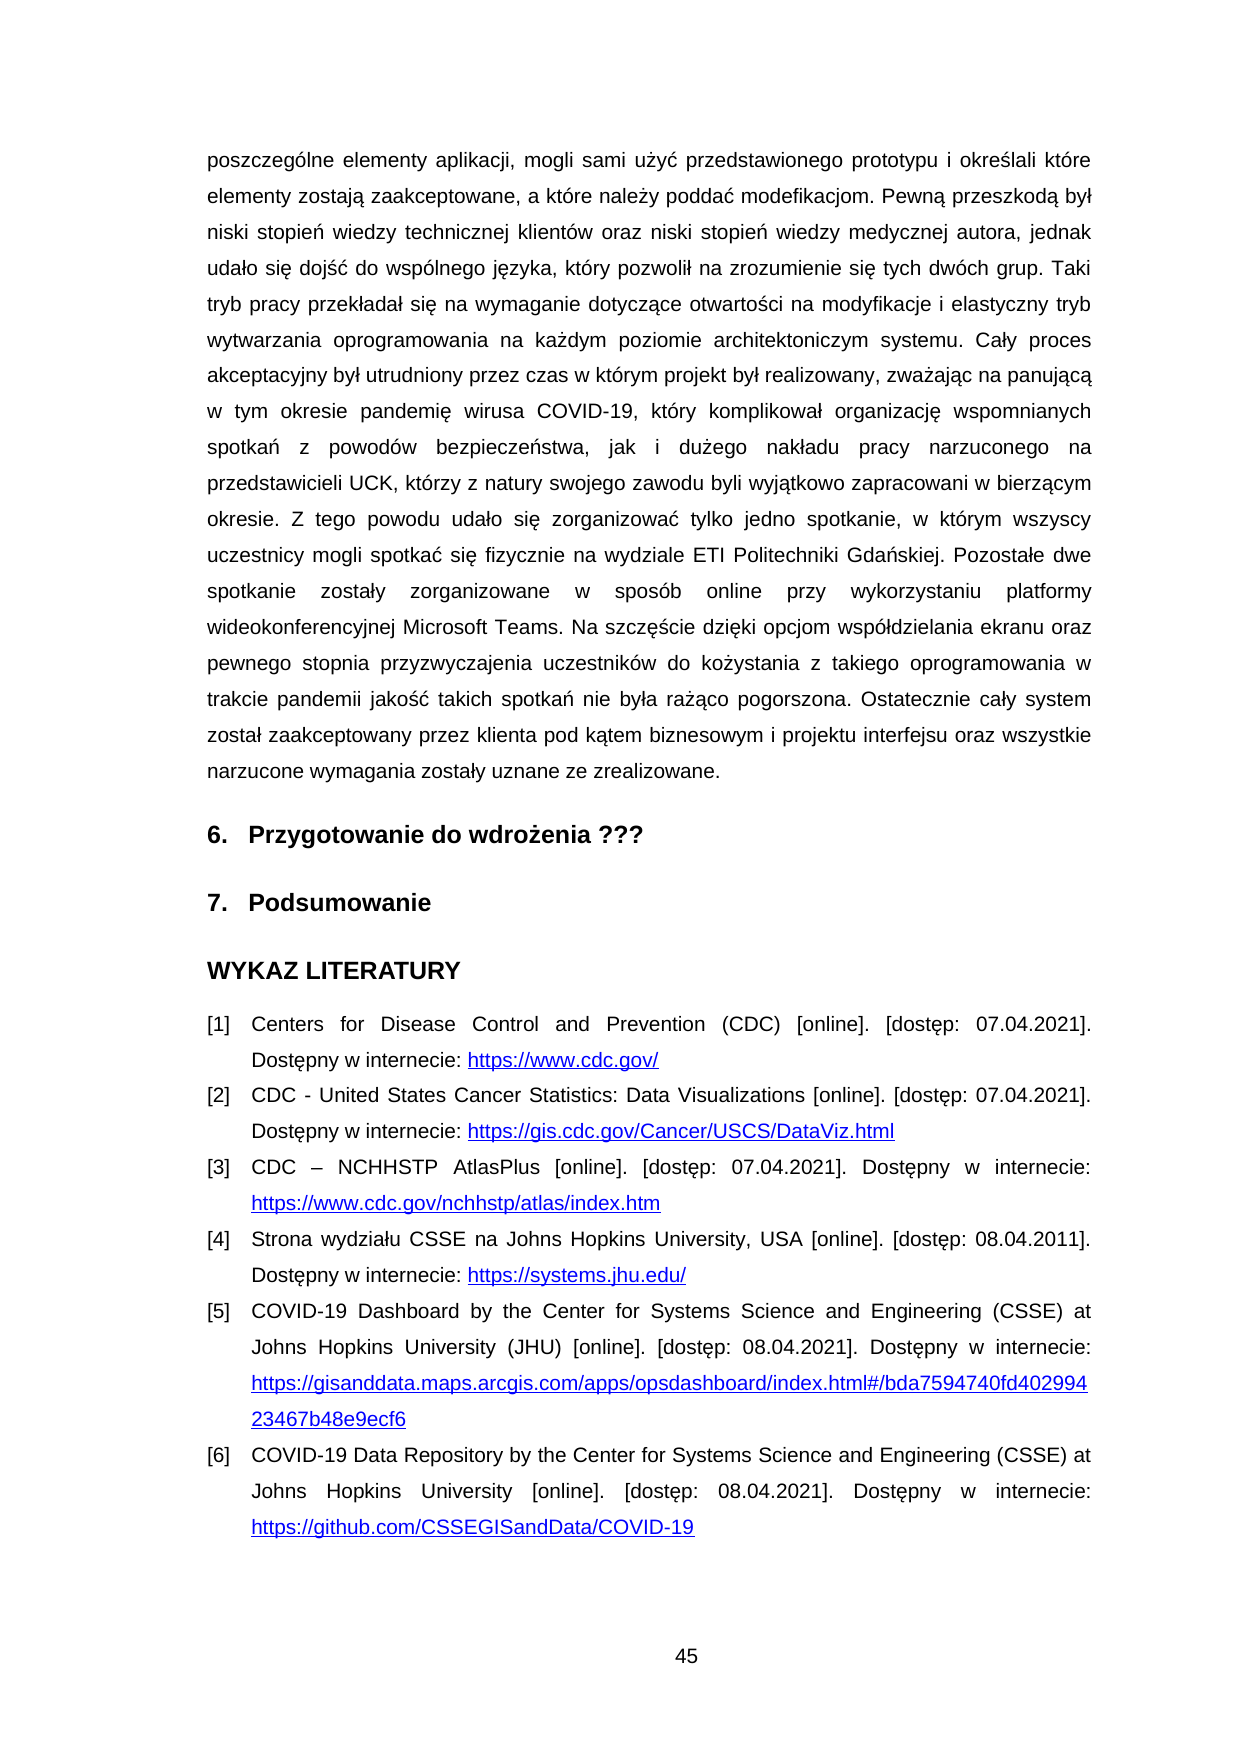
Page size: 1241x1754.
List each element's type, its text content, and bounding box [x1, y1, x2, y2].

subtitle WYKAZ LITERATURY [207, 956, 1092, 984]
text Centers for Disease Control and Prevention (CDC) [online]. [dostęp: 07.04.2021]. Dostępny w internecie: https://www.cdc.gov/ [207, 1011, 1092, 1071]
text CDC - United States Cancer Statistics: Data Visualizations [online]. [dostęp: 07.04.2021]. Dostępny w internecie: https://gis.cdc.gov/Cancer/USCS/DataViz.html [207, 1083, 1092, 1143]
text CDC – NCHHSTP AtlasPlus [online]. [dostęp: 07.04.2021]. Dostępny w internecie: https://www.cdc.gov/nchhstp/atlas/index.htm [207, 1155, 1092, 1215]
subtitle Przygotowanie do wdrożenia ??? [207, 819, 1092, 848]
text Strona wydziału CSSE na Johns Hopkins University, USA [online]. [dostęp: 08.04.2011]. Dostępny w internecie: https://systems.jhu.edu/ [207, 1227, 1092, 1287]
text COVID-19 Data Repository by the Center for Systems Science and Engineering (CSSE) at Johns Hopkins University [online]. [dostęp: 08.04.2021]. Dostępny w internecie: https://github.com/CSSEGISandData/COVID-19 [207, 1443, 1092, 1538]
subtitle Podsumowanie [207, 888, 1092, 916]
text COVID-19 Dashboard by the Center for Systems Science and Engineering (CSSE) at Johns Hopkins University (JHU) [online]. [dostęp: 08.04.2021]. Dostępny w internecie: https://gisanddata.maps.arcgis.com/apps/opsdashboard/index.html#/bda7594740fd40299423467b48e9ecf6 [207, 1299, 1092, 1431]
